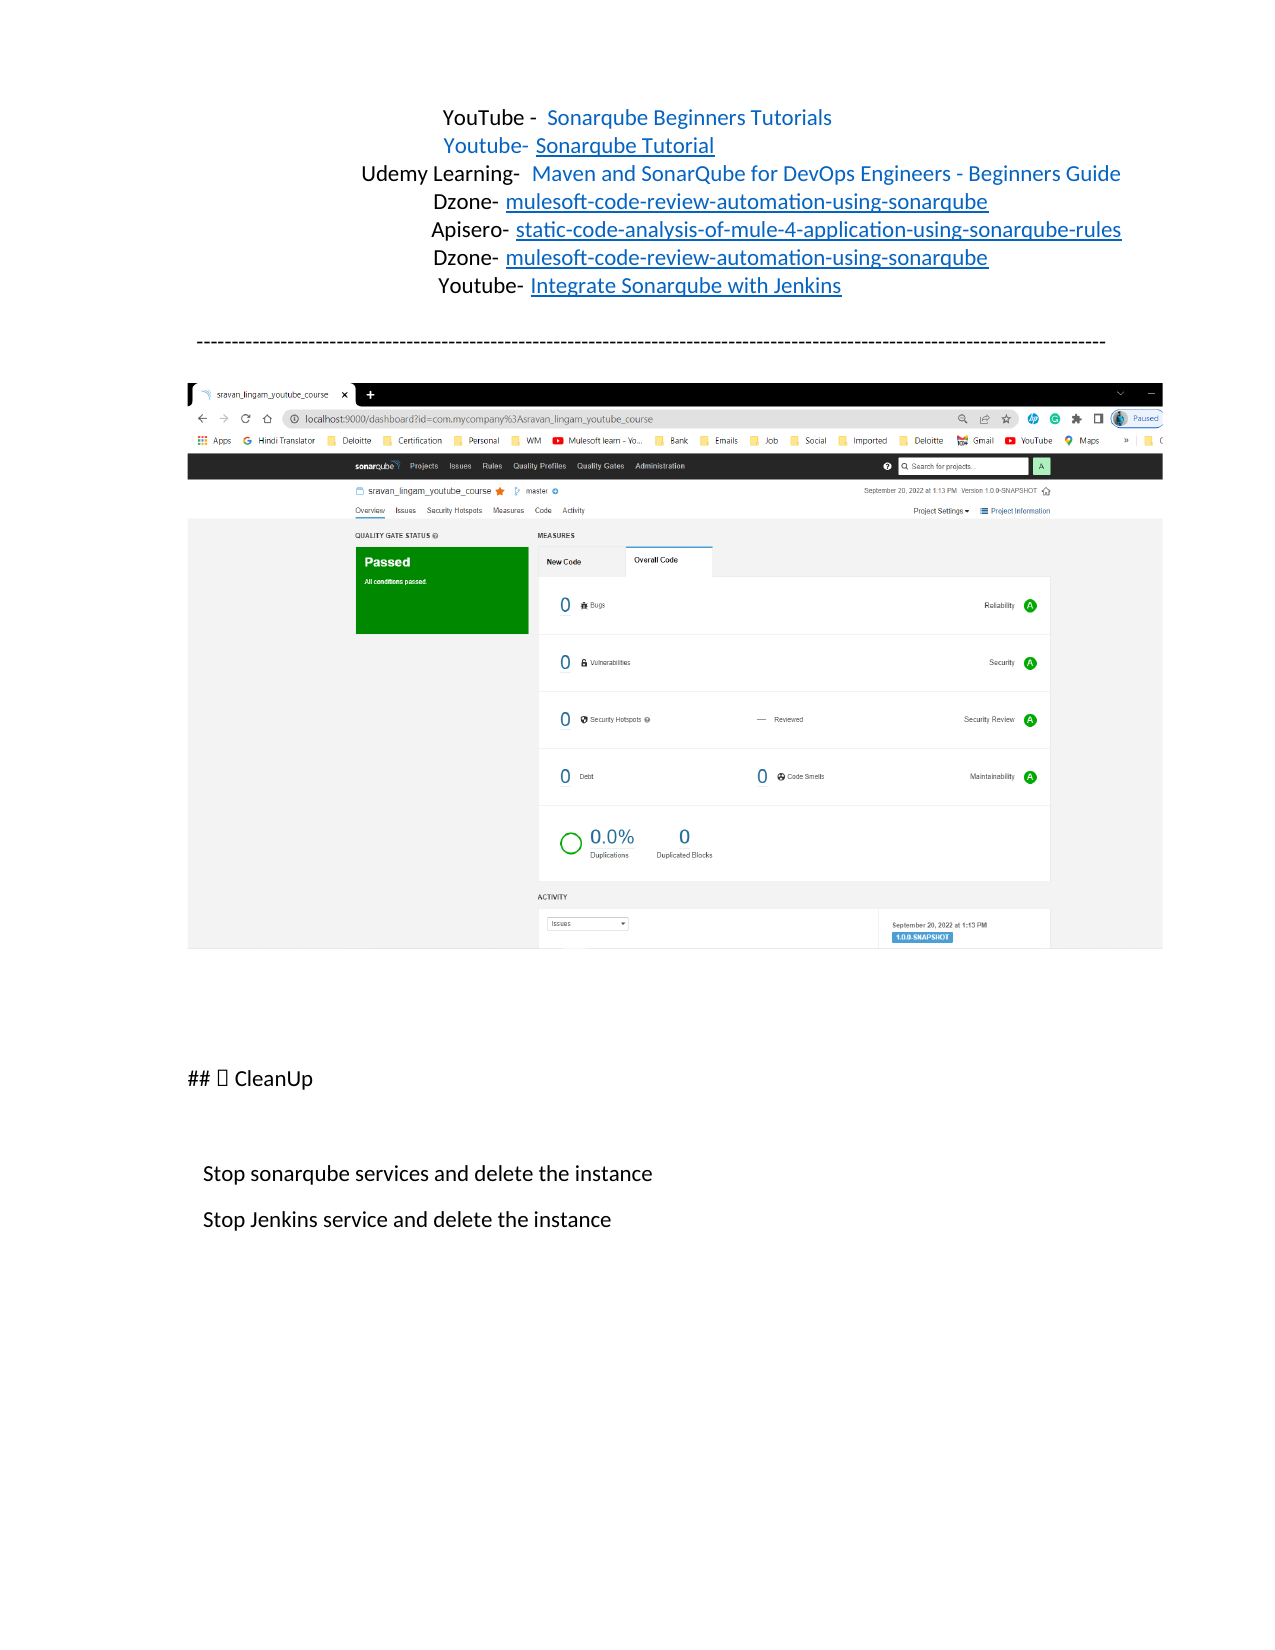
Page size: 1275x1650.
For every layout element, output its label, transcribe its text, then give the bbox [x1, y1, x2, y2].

picture [187, 383, 1163, 949]
text Stop sonarqube services and delete the instance [187, 1159, 1125, 1187]
text Stop Jenkins service and delete the instance [187, 1206, 1125, 1234]
text ## 🧹 CleanUp [187, 1061, 1125, 1093]
